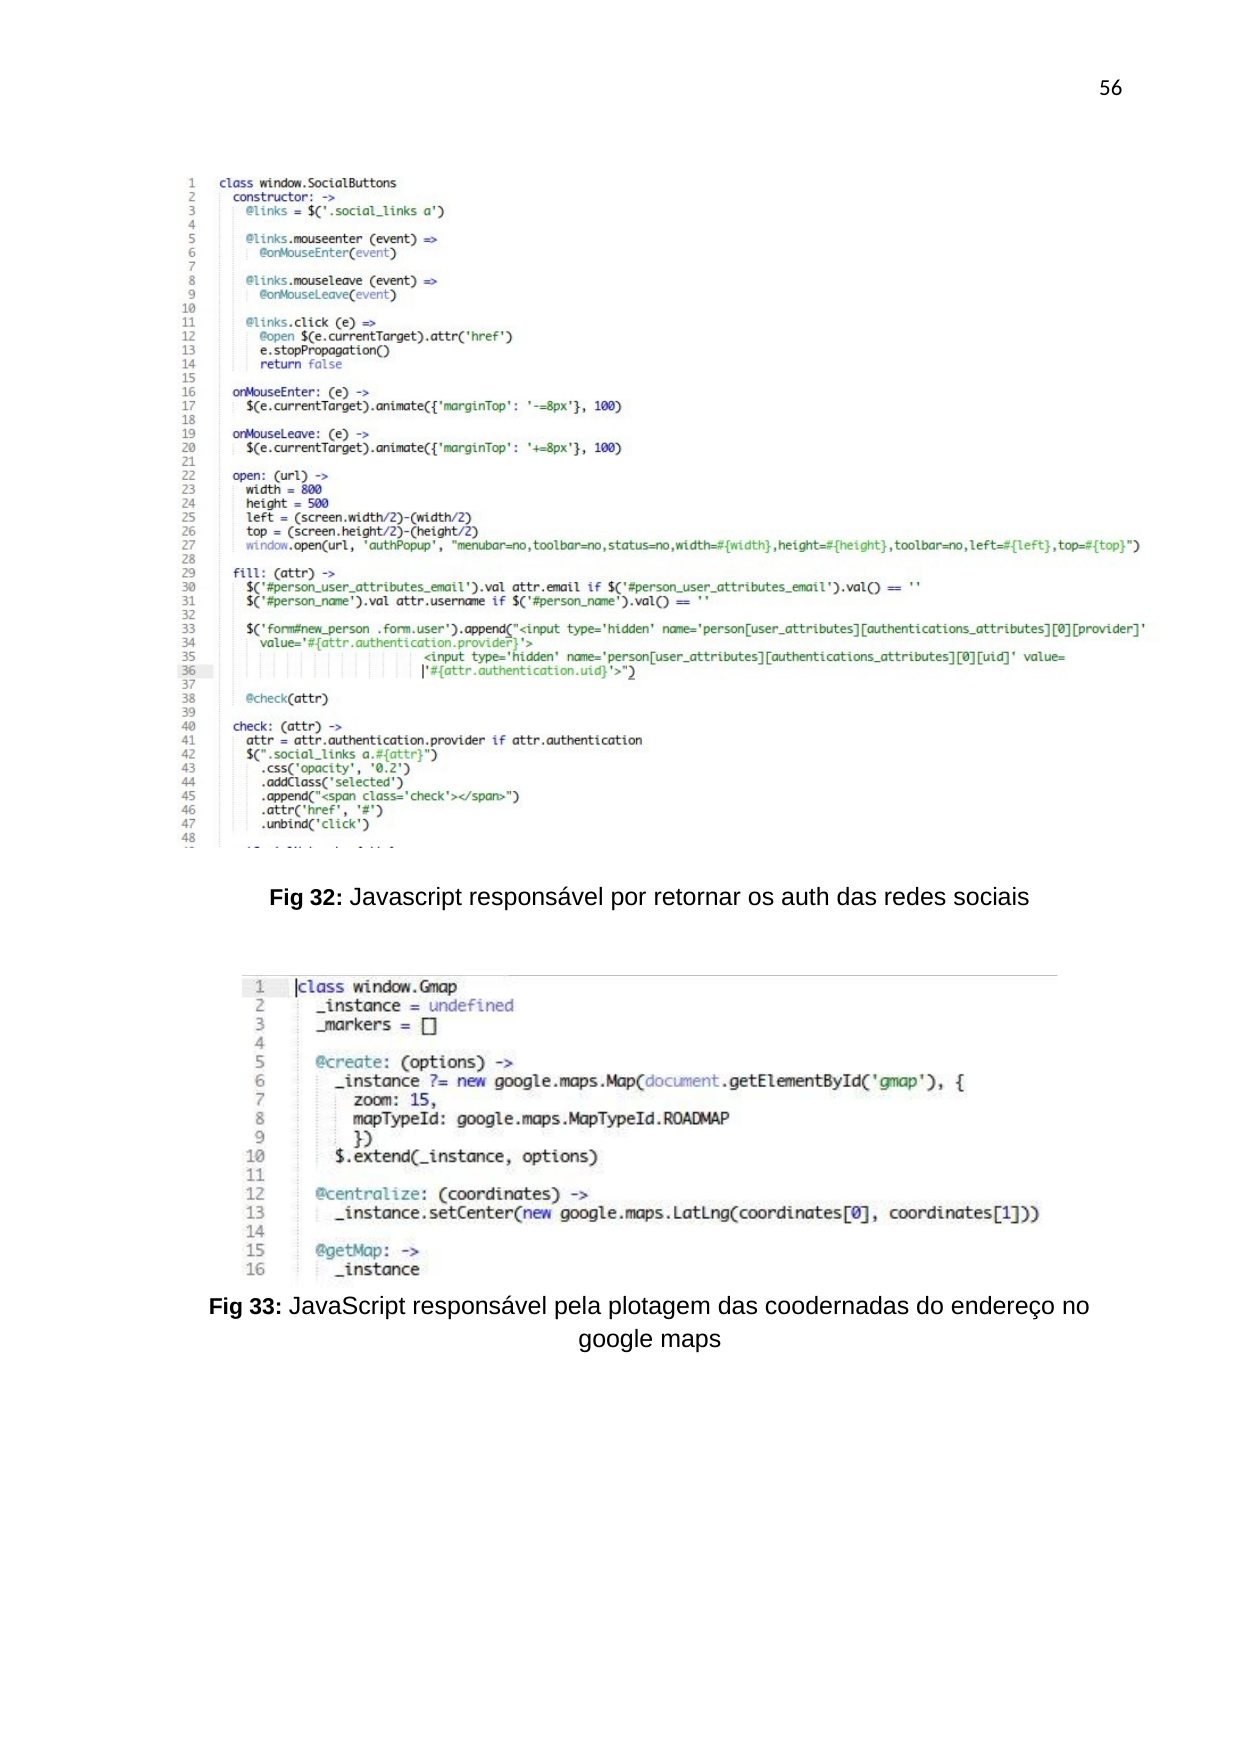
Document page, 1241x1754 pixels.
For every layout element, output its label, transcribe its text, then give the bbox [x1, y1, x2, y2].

text Fig 32: Javascript responsável por retornar os auth das redes sociais [177, 882, 1122, 910]
picture [177, 177, 1168, 848]
picture [241, 975, 1058, 1288]
text Fig 33: JavaScript responsável pela plotagem das coodernadas do endereço no google maps [177, 1291, 1122, 1353]
